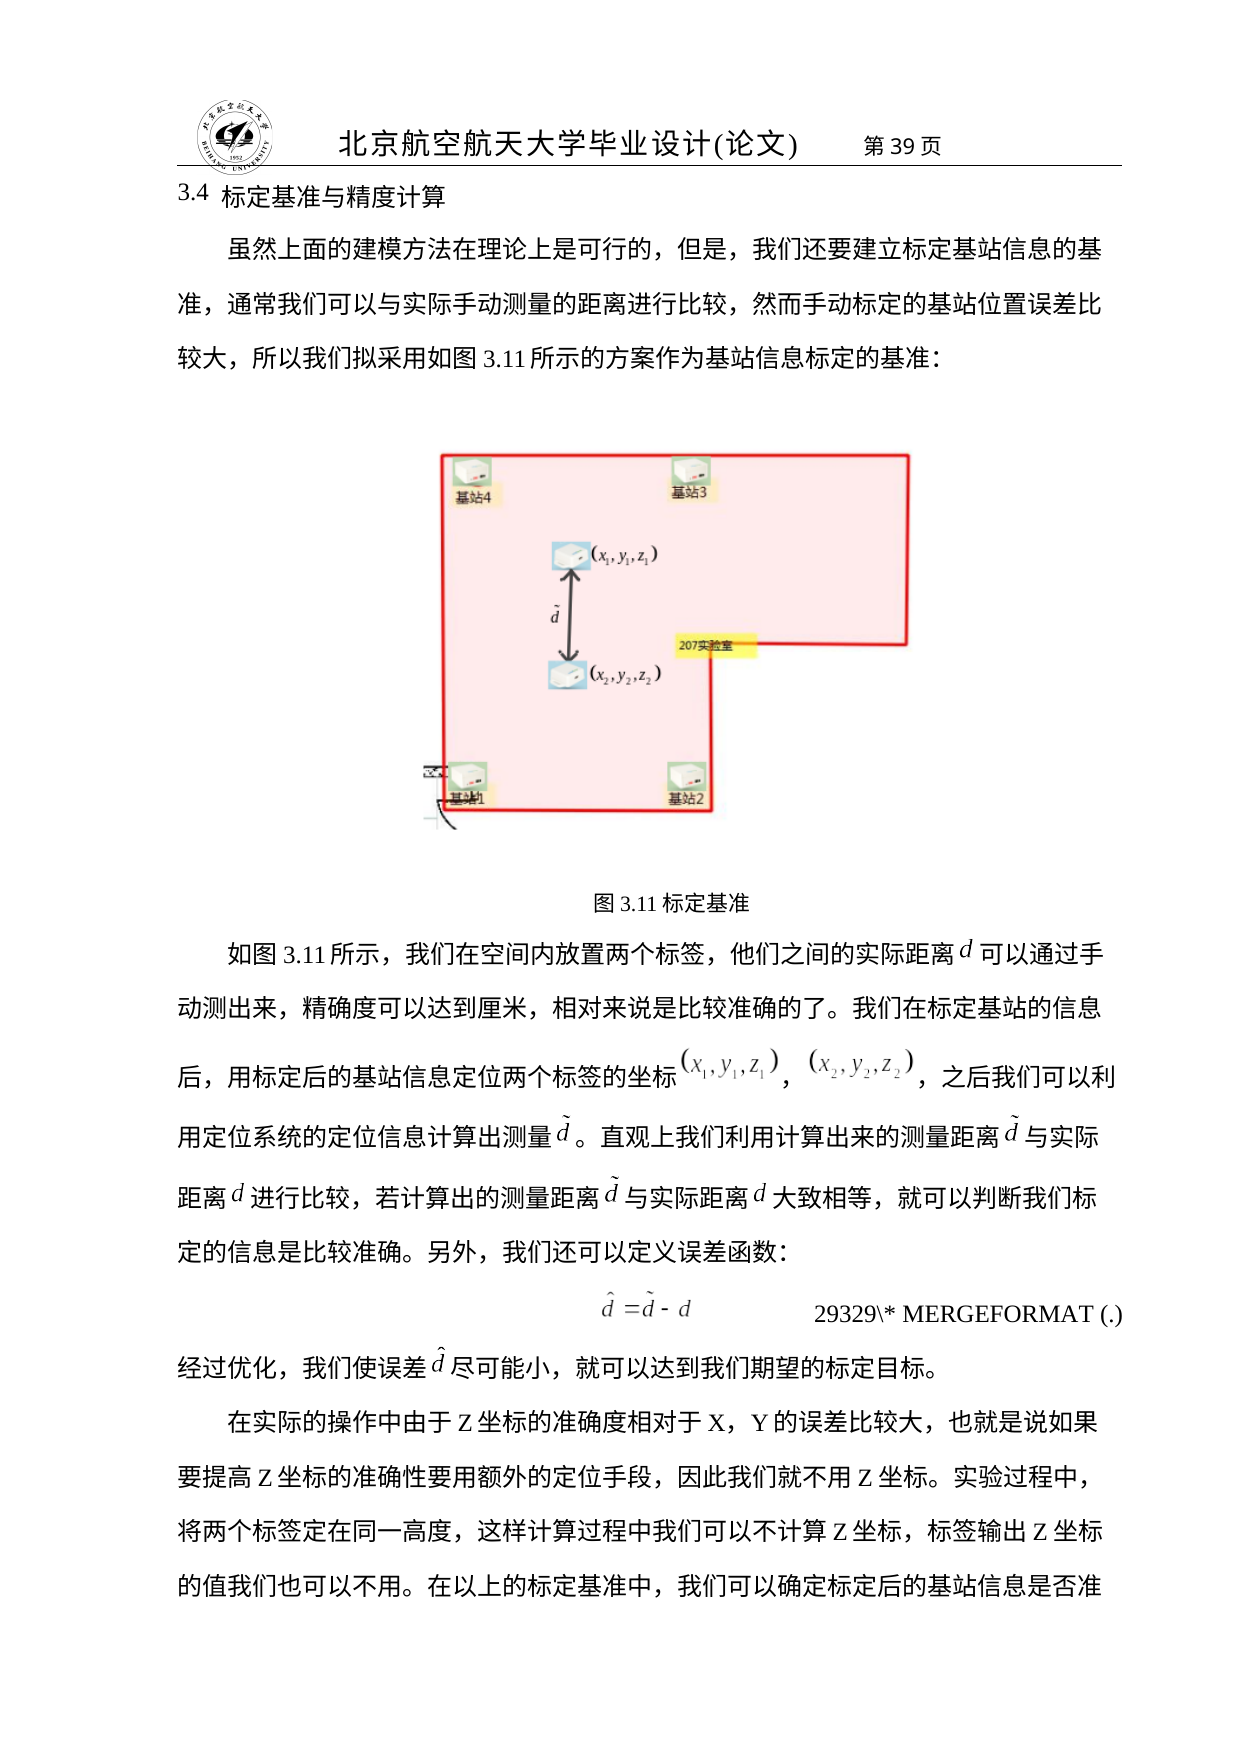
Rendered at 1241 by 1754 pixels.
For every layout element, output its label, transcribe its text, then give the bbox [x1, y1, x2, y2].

picture [197, 166, 273, 175]
text 经过优化，我们使误差尽可能小，就可以达到我们期望的标定目标。 [177, 1342, 1122, 1385]
subtitle 标定基准与精度计算 [177, 177, 1122, 213]
picture [197, 100, 273, 165]
